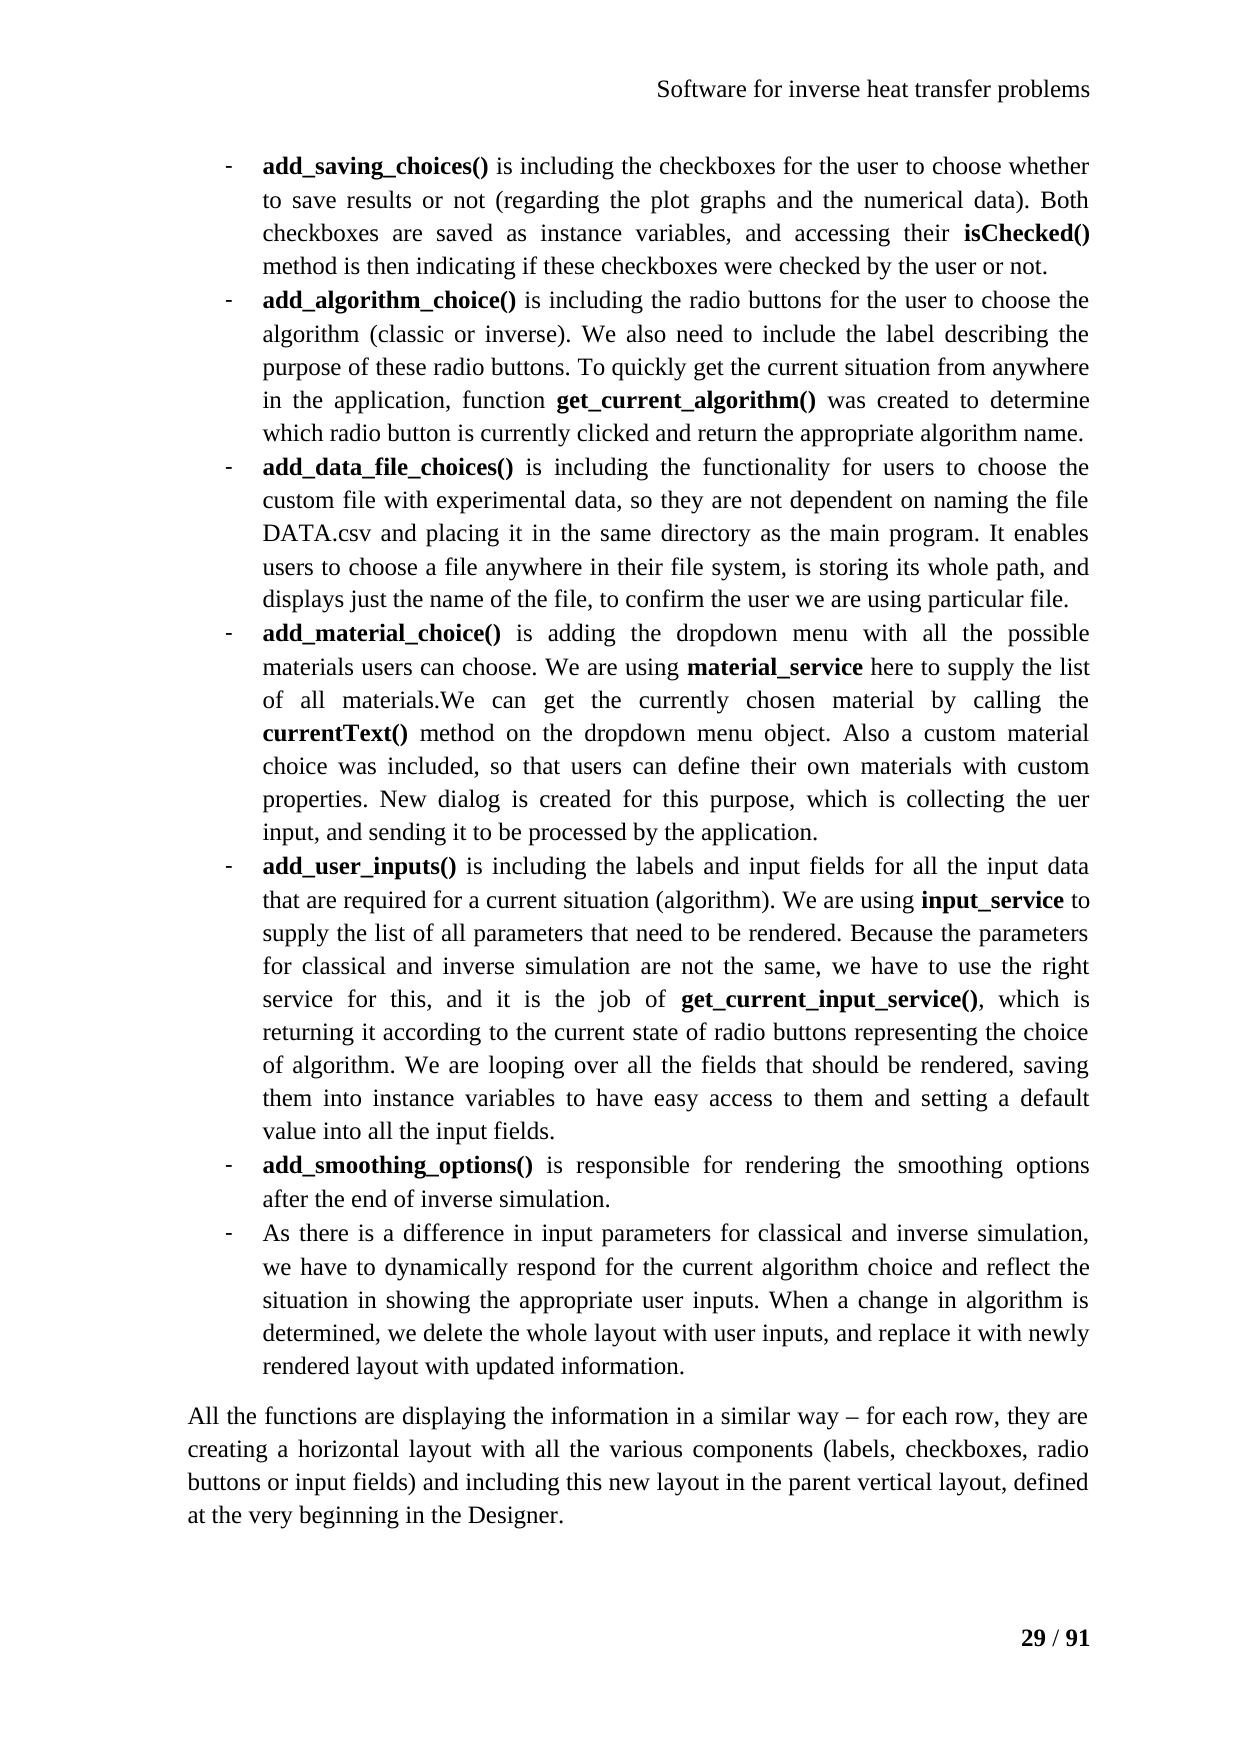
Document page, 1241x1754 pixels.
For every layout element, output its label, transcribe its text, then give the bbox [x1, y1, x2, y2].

list add_user_inputs() is including the labels and input fields for all the input data that are required for a current situation (algorithm). We are using input_service to supply the list of all parameters that need to be rendered. Because the parameters for classical and inverse simulation are not the same, we have to use the right service for this, and it is the job of get_current_input_service(), which is returning it according to the current state of radio buttons representing the choice of algorithm. We are looping over all the fields that should be rendered, saving them into instance variables to have easy access to them and setting a default value into all the input fields. [225, 851, 1090, 1145]
list As there is a difference in input parameters for classical and inverse simulation, we have to dynamically respond for the current algorithm choice and reflect the situation in showing the appropriate user inputs. When a change in algorithm is determined, we delete the whole layout with user inputs, and replace it with newly rendered layout with updated information. [225, 1217, 1090, 1380]
list add_material_choice() is adding the dropdown menu with all the possible materials users can choose. We are using material_service here to supply the list of all materials.We can get the currently chosen material by calling the currentText() method on the dropdown menu object. Also a custom material choice was included, so that users can define their own materials with custom properties. New dialog is created for this purpose, which is collecting the uer input, and sending it to be processed by the application. [225, 618, 1090, 846]
list add_algorithm_choice() is including the radio buttons for the user to choose the algorithm (classic or inverse). We also need to include the label describing the purpose of these radio buttons. To quickly get the current situation from anywhere in the application, function get_current_algorithm() was created to determine which radio button is currently clicked and return the appropriate algorithm name. [225, 284, 1090, 446]
list add_saving_choices() is including the checkboxes for the user to choose whether to save results or not (regarding the plot graphs and the numerical data). Both checkboxes are saved as instance variables, and accessing their isChecked() method is then indicating if these checkboxes were checked by the user or not. [225, 150, 1090, 279]
text All the functions are displaying the information in a similar way – for each row, they are creating a horizontal layout with all the various components (labels, checkboxes, radio buttons or input fields) and including this new layout in the parent vertical layout, defined at the very beginning in the Designer. [187, 1401, 1090, 1529]
list add_data_file_choices() is including the functionality for users to choose the custom file with experimental data, so they are not dependent on naming the file DATA.csv and placing it in the same directory as the main program. It enables users to choose a file anywhere in their file system, is storing its whole path, and displays just the name of the file, to confirm the user we are using particular file. [225, 451, 1090, 613]
list add_smoothing_options() is responsible for rendering the smoothing options after the end of inverse simulation. [225, 1149, 1090, 1213]
